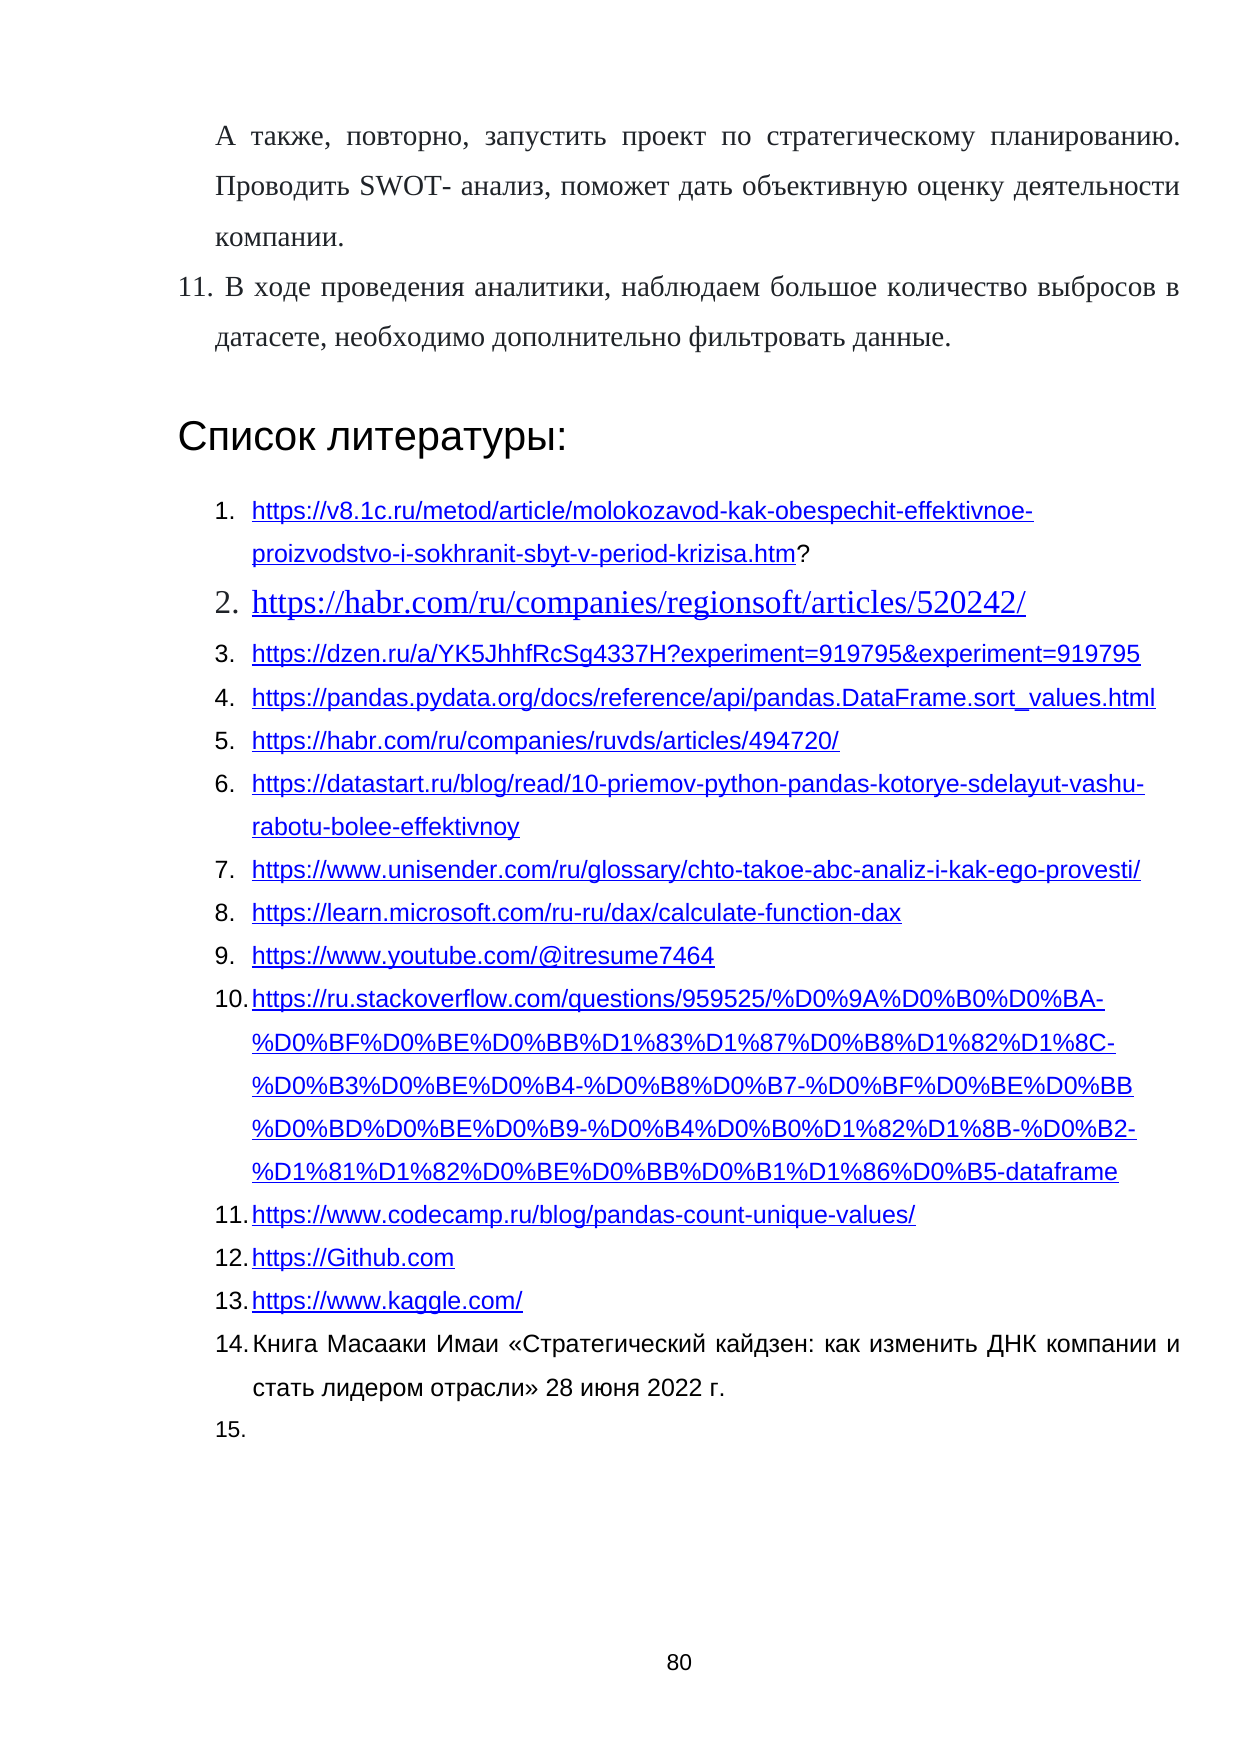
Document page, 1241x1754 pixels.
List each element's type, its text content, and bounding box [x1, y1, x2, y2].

list https://learn.microsoft.com/ru-ru/dax/calculate-function-dax [214, 898, 1181, 927]
list Книга Масааки Имаи «Стратегический кайдзен: как изменить ДНК компании и стать лидером отрасли» 28 июня 2022 г. [215, 1329, 1181, 1401]
list https://pandas.pydata.org/docs/reference/api/pandas.DataFrame.sort_values.html [214, 683, 1181, 711]
list https://www.youtube.com/@itresume7464 [214, 941, 1181, 970]
list https://www.kaggle.com/ [214, 1286, 1181, 1315]
list https://www.unisender.com/ru/glossary/chto-takoe-abc-analiz-i-kak-ego-provesti/ [214, 855, 1181, 884]
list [177, 118, 1181, 252]
subtitle Список литературы: [177, 411, 1181, 459]
list https://habr.com/ru/companies/regionsoft/articles/520242/ [214, 582, 1181, 620]
list https://ru.stackoverflow.com/questions/959525/%D0%9A%D0%B0%D0%BA-%D0%BF%D0%BE%D0%BB%D1%83%D1%87%D0%B8%D1%82%D1%8C-%D0%B3%D0%BE%D0%B4-%D0%B8%D0%B7-%D0%BF%D0%BE%D0%BB%D0%BD%D0%BE%D0%B9-%D0%B4%D0%B0%D1%82%D1%8B-%D0%B2-%D1%81%D1%82%D0%BE%D0%BB%D0%B1%D1%86%D0%B5-dataframe [214, 984, 1181, 1186]
list https://Github.com [214, 1243, 1181, 1272]
list https://datastart.ru/blog/read/10-priemov-python-pandas-kotorye-sdelayut-vashu-rabotu-bolee-effektivnoy [214, 769, 1181, 841]
list https://v8.1c.ru/metod/article/molokozavod-kak-obespechit-effektivnoe-proizvodstvo-i-sokhranit-sbyt-v-period-krizisa.htm? [214, 496, 1181, 568]
list https://dzen.ru/a/YK5JhhfRcSg4337H?experiment=919795&experiment=919795 [214, 639, 1181, 668]
list https://www.codecamp.ru/blog/pandas-count-unique-values/ [214, 1200, 1181, 1229]
list https://habr.com/ru/companies/ruvds/articles/494720/ [214, 726, 1181, 754]
list В ходе проведения аналитики, наблюдаем большое количество выбросов в датасете, необходимо дополнительно фильтровать данные. [177, 269, 1181, 353]
